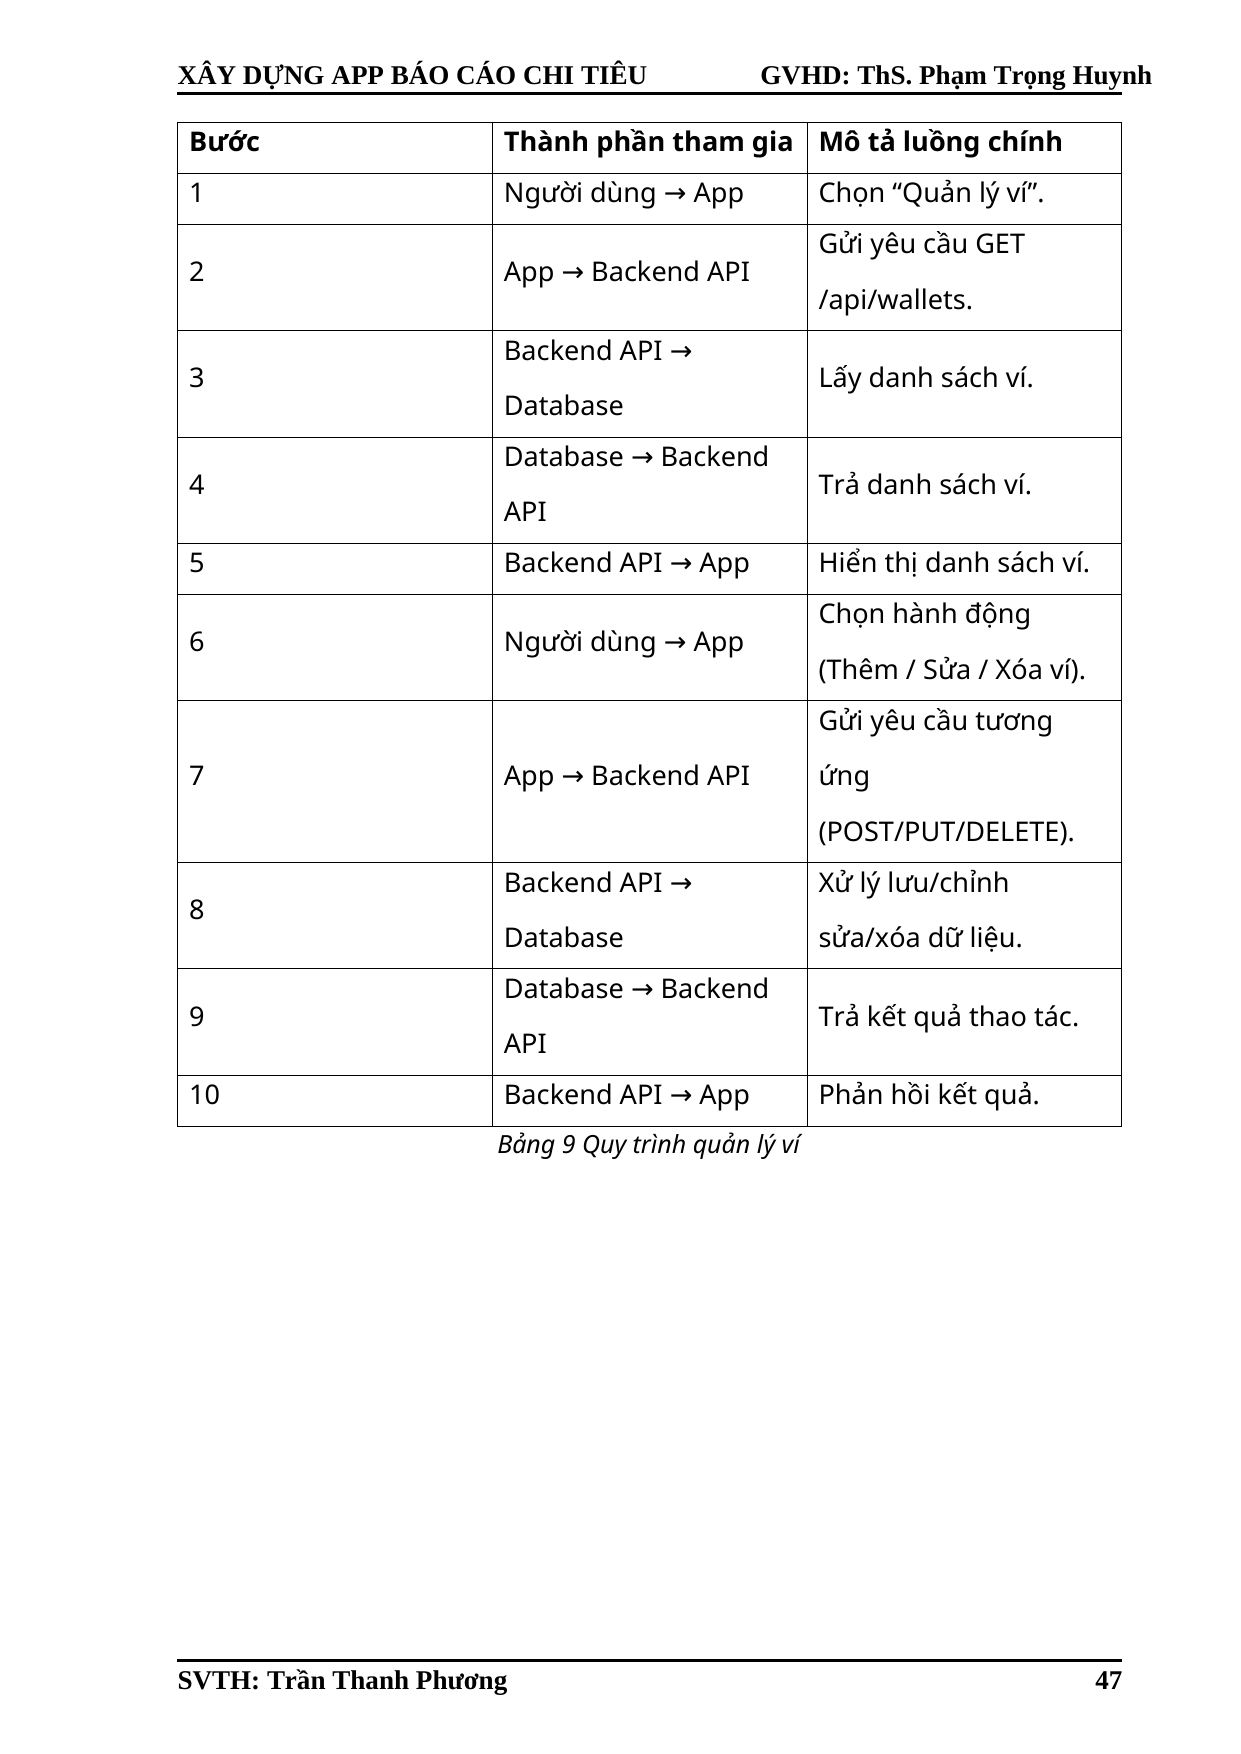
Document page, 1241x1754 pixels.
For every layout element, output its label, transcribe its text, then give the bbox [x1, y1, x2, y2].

table_cell Trả kết quả thao tác. [808, 969, 1121, 1075]
table_cell 5 [178, 544, 492, 594]
table_cell Gửi yêu cầu tương ứng (POST/PUT/DELETE). [808, 701, 1121, 862]
table_cell Database → Backend API [493, 438, 807, 543]
table_cell 8 [178, 863, 492, 968]
text Bảng 9 Quy trình quản lý ví [177, 1127, 1122, 1161]
table_cell Hiển thị danh sách ví. [808, 544, 1121, 594]
table_header Bước [178, 123, 492, 173]
table_cell 1 [178, 174, 492, 224]
table_cell Người dùng → App [493, 174, 807, 224]
table_cell Lấy danh sách ví. [808, 331, 1121, 437]
table_cell Chọn hành động (Thêm / Sửa / Xóa ví). [808, 595, 1121, 700]
table_cell Backend API → App [493, 544, 807, 594]
table_header Mô tả luồng chính [808, 123, 1121, 173]
table_cell 10 [178, 1076, 492, 1126]
table_cell App → Backend API [493, 701, 807, 862]
table_cell Database → Backend API [493, 969, 807, 1075]
table_cell Gửi yêu cầu GET /api/wallets. [808, 225, 1121, 330]
table_cell 4 [178, 438, 492, 543]
table_cell Backend API → App [493, 1076, 807, 1126]
table_cell App → Backend API [493, 225, 807, 330]
table_header Thành phần tham gia [493, 123, 807, 173]
table_cell Backend API → Database [493, 863, 807, 968]
table_cell Xử lý lưu/chỉnh sửa/xóa dữ liệu. [808, 863, 1121, 968]
table_cell 6 [178, 595, 492, 700]
table_cell Trả danh sách ví. [808, 438, 1121, 543]
table_cell 3 [178, 331, 492, 437]
table_cell Chọn “Quản lý ví”. [808, 174, 1121, 224]
table_cell 7 [178, 701, 492, 862]
table_cell 2 [178, 225, 492, 330]
table_cell Backend API → Database [493, 331, 807, 437]
table_cell 9 [178, 969, 492, 1075]
table_cell Phản hồi kết quả. [808, 1076, 1121, 1126]
table_cell Người dùng → App [493, 595, 807, 700]
